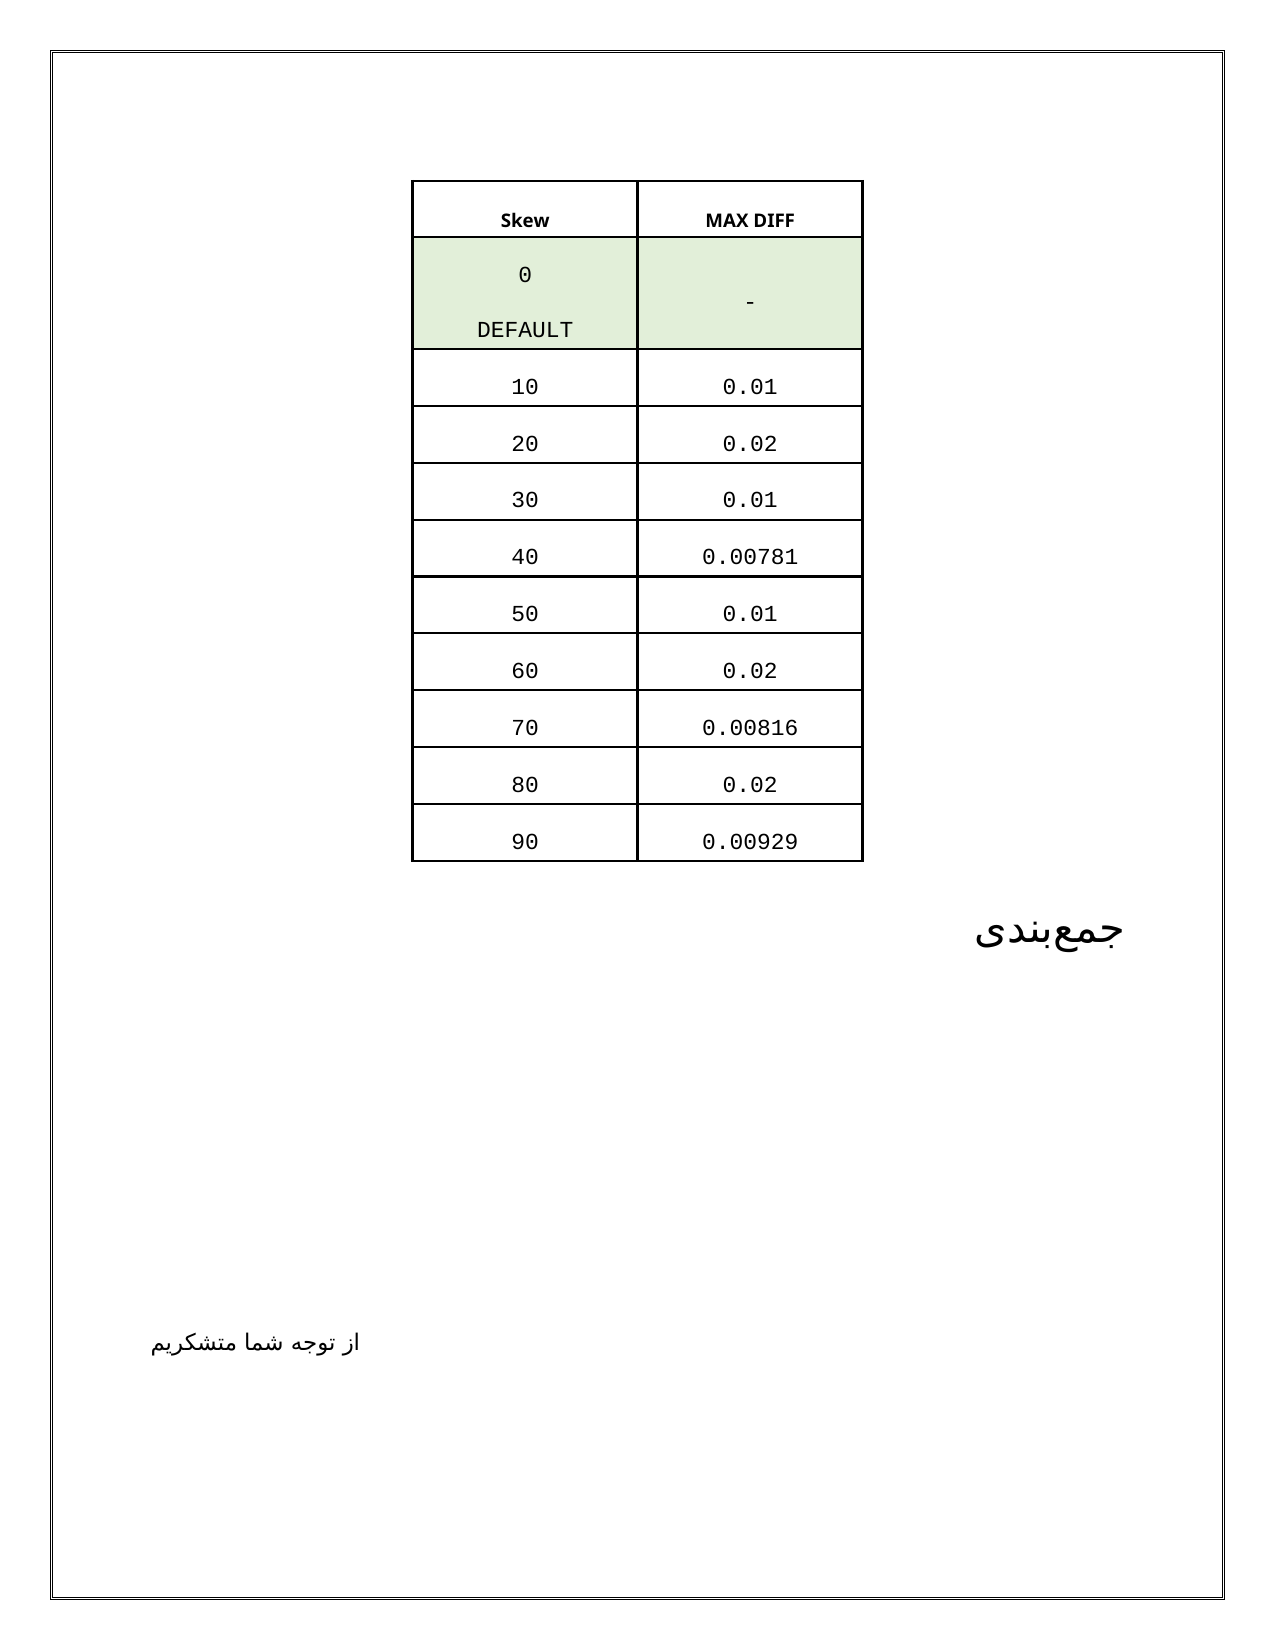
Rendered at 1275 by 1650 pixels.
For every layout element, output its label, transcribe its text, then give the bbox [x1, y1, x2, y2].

table_header Skew [414, 182, 636, 236]
table_cell 0.01 [639, 350, 861, 405]
table_cell 0.00929 [639, 805, 861, 860]
text از توجه شما متشکریم [150, 1329, 1125, 1356]
table_header MAX DIFF [639, 182, 861, 236]
table_cell 70 [414, 691, 636, 746]
table_cell 50 [414, 578, 636, 632]
subtitle جمع‌بندی [150, 903, 1125, 952]
table_cell 60 [414, 634, 636, 689]
table_cell 30 [414, 464, 636, 518]
table_cell 0 DEFAULT [414, 238, 636, 348]
table_cell 0.02 [639, 407, 861, 462]
table_cell 20 [414, 407, 636, 462]
table_cell 80 [414, 748, 636, 803]
table_cell - [639, 238, 861, 348]
table_cell 10 [414, 350, 636, 405]
table_cell 40 [414, 521, 636, 575]
table_cell 0.00781 [639, 521, 861, 575]
table_cell 90 [414, 805, 636, 860]
table_cell 0.02 [639, 748, 861, 803]
table_cell 0.00816 [639, 691, 861, 746]
table_cell 0.02 [639, 634, 861, 689]
table_cell 0.01 [639, 464, 861, 518]
table_cell 0.01 [639, 578, 861, 632]
